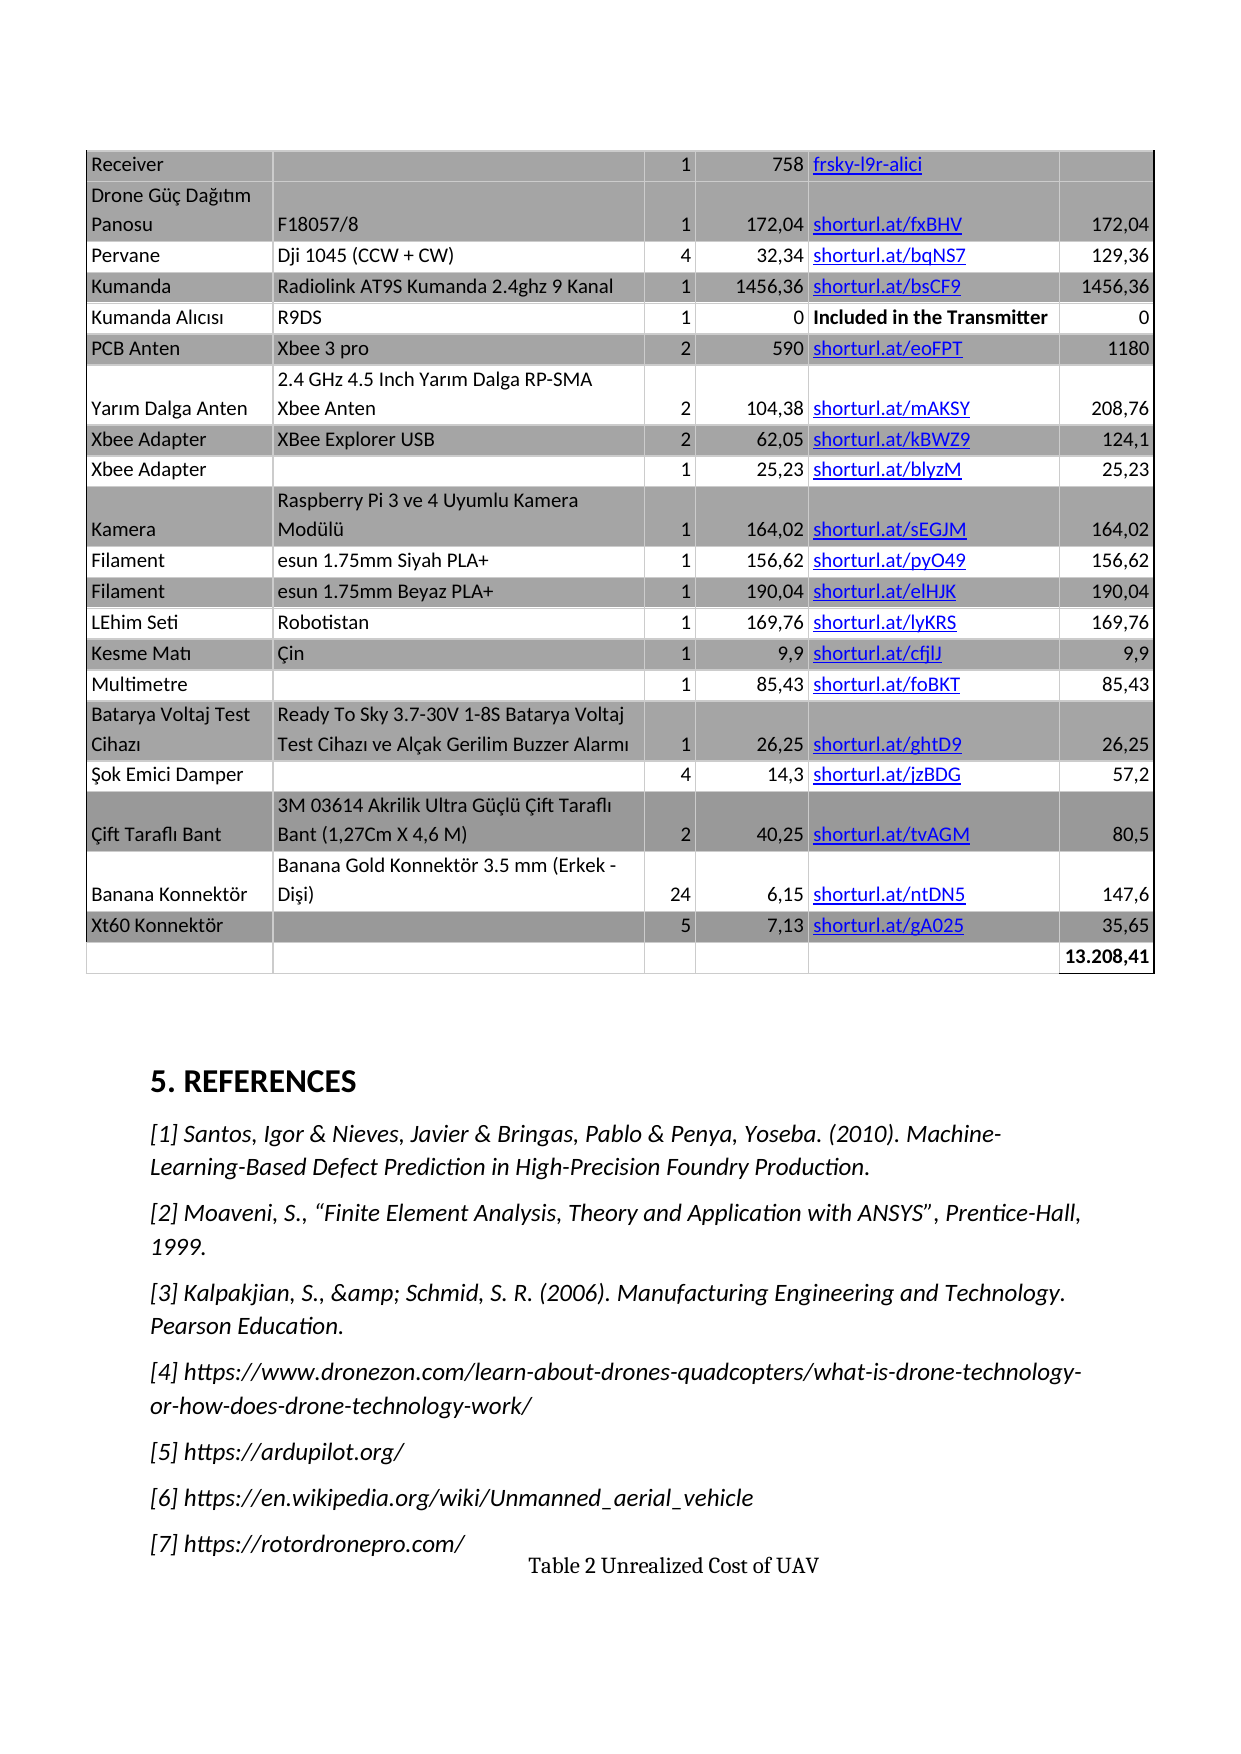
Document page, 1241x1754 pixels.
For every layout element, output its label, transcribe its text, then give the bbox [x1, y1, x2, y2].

table_cell Kesme Matı [87, 640, 272, 669]
table_cell 26,25 [696, 702, 808, 760]
table_cell 1456,36 [696, 273, 808, 302]
table_cell 4 [645, 762, 695, 791]
table_cell 156,62 [1060, 547, 1153, 577]
table_cell 169,76 [696, 609, 808, 638]
table_cell 156,62 [696, 547, 808, 577]
table_cell Banana Konnektör [87, 852, 272, 911]
table_cell [696, 943, 808, 972]
table_cell 25,23 [1060, 457, 1153, 486]
table_cell [274, 943, 644, 972]
table_cell 172,04 [1060, 182, 1153, 241]
table_cell 85,43 [1060, 671, 1153, 700]
table_cell [1060, 152, 1153, 181]
table_cell 2.4 GHz 4.5 Inch Yarım Dalga RP-SMA Xbee Anten [274, 366, 644, 424]
table_cell shorturl.at/eoFPT [809, 335, 1059, 364]
table_cell 40,25 [696, 792, 808, 851]
table_cell 7,13 [696, 912, 808, 942]
table_cell 32,34 [696, 242, 808, 272]
table_cell Xt60 Konnektör [87, 912, 272, 942]
table_cell Raspberry Pi 3 ve 4 Uyumlu Kamera Modülü [274, 487, 644, 546]
table_cell 62,05 [696, 426, 808, 455]
table_cell 0 [1060, 304, 1153, 333]
table_cell shorturl.at/jzBDG [809, 762, 1059, 791]
table_cell 1456,36 [1060, 273, 1153, 302]
text [5] https://ardupilot.org/ [150, 1436, 1090, 1467]
table_cell 1 [645, 182, 695, 241]
table_cell 14,3 [696, 762, 808, 791]
table_cell 1 [645, 578, 695, 607]
table_cell 1 [645, 609, 695, 638]
table_cell Pervane [87, 242, 272, 272]
table_cell PCB Anten [87, 335, 272, 364]
table_cell shorturl.at/ghtD9 [809, 702, 1059, 760]
table_cell 80,5 [1060, 792, 1153, 851]
table_cell Çin [274, 640, 644, 669]
text Table 2 Unrealized Cost of UAV [528, 1552, 819, 1579]
table_cell R9DS [274, 304, 644, 333]
table_cell 35,65 [1060, 912, 1153, 942]
table_cell [645, 943, 695, 972]
table_cell Multimetre [87, 671, 272, 700]
table_cell [274, 912, 644, 942]
table_cell 5 [645, 912, 695, 942]
table_cell 190,04 [696, 578, 808, 607]
table_cell Drone Güç Dağıtım Panosu [87, 182, 272, 241]
table_cell 1 [645, 640, 695, 669]
table_cell shorturl.at/elHJK [809, 578, 1059, 607]
table_cell 2 [645, 792, 695, 851]
table_cell [274, 457, 644, 486]
table_cell Xbee 3 pro [274, 335, 644, 364]
table_cell Ready To Sky 3.7-30V 1-8S Batarya Voltaj Test Cihazı ve Alçak Gerilim Buzzer Alarmı [274, 702, 644, 760]
table_cell 1 [645, 702, 695, 760]
table_cell shorturl.at/bsCF9 [809, 273, 1059, 302]
table_cell Xbee Adapter [87, 426, 272, 455]
table_cell shorturl.at/foBKT [809, 671, 1059, 700]
table_cell shorturl.at/mAKSY [809, 366, 1059, 424]
table_cell 24 [645, 852, 695, 911]
table_cell shorturl.at/lyKRS [809, 609, 1059, 638]
table_cell Şok Emici Damper [87, 762, 272, 791]
table_cell 25,23 [696, 457, 808, 486]
table_cell XBee Explorer USB [274, 426, 644, 455]
table_cell 1 [645, 457, 695, 486]
table_cell 1 [645, 304, 695, 333]
table_cell 129,36 [1060, 242, 1153, 272]
table_cell Yarım Dalga Anten [87, 366, 272, 424]
text [3] Kalpakjian, S., &amp; Schmid, S. R. (2006). Manufacturing Engineering and Technology. Pearson Education. [150, 1277, 1090, 1341]
table_cell Radiolink AT9S Kumanda 2.4ghz 9 Kanal [274, 273, 644, 302]
table_cell 1 [645, 671, 695, 700]
table_cell Kumanda Alıcısı [87, 304, 272, 333]
table_cell 104,38 [696, 366, 808, 424]
table_cell shorturl.at/fxBHV [809, 182, 1059, 241]
table_cell [274, 762, 644, 791]
table_cell shorturl.at/gA025 [809, 912, 1059, 942]
table_cell 172,04 [696, 182, 808, 241]
table_cell [274, 671, 644, 700]
table_cell 190,04 [1060, 578, 1153, 607]
table_cell shorturl.at/cfjlJ [809, 640, 1059, 669]
table_cell [274, 152, 644, 181]
table_cell 9,9 [696, 640, 808, 669]
table_cell shorturl.at/blyzM [809, 457, 1059, 486]
table_cell [87, 943, 272, 972]
table_cell 2 [645, 335, 695, 364]
table_cell shorturl.at/tvAGM [809, 792, 1059, 851]
table_cell 9,9 [1060, 640, 1153, 669]
table_cell F18057/8 [274, 182, 644, 241]
table_cell 1 [645, 487, 695, 546]
table_cell 3M 03614 Akrilik Ultra Güçlü Çift Taraflı Bant (1,27Cm X 4,6 M) [274, 792, 644, 851]
table_cell 4 [645, 242, 695, 272]
table_cell 147,6 [1060, 852, 1153, 911]
table_cell 0 [696, 304, 808, 333]
table_cell shorturl.at/ntDN5 [809, 852, 1059, 911]
table_cell 590 [696, 335, 808, 364]
table_cell 26,25 [1060, 702, 1153, 760]
text [7] https://rotordronepro.com/ [150, 1528, 1090, 1559]
table_cell Kamera [87, 487, 272, 546]
table_cell 85,43 [696, 671, 808, 700]
table_cell Batarya Voltaj Test Cihazı [87, 702, 272, 760]
table_cell Dji 1045 (CCW + CW) [274, 242, 644, 272]
table_cell Çift Taraflı Bant [87, 792, 272, 851]
table_cell esun 1.75mm Beyaz PLA+ [274, 578, 644, 607]
text [2] Moaveni, S., “Finite Element Analysis, Theory and Application with ANSYS”, Prentice-Hall, 1999. [150, 1197, 1090, 1261]
table_cell shorturl.at/sEGJM [809, 487, 1059, 546]
table_cell [809, 943, 1059, 972]
table_cell 2 [645, 366, 695, 424]
text [1] Santos, Igor & Nieves, Javier & Bringas, Pablo & Penya, Yoseba. (2010). Machine-Learning-Based Defect Prediction in High-Precision Foundry Production. [150, 1118, 1090, 1182]
table_cell Robotistan [274, 609, 644, 638]
table_cell 6,15 [696, 852, 808, 911]
table_cell LEhim Seti [87, 609, 272, 638]
table_cell 164,02 [696, 487, 808, 546]
text [6] https://en.wikipedia.org/wiki/Unmanned_aerial_vehicle [150, 1482, 1090, 1513]
table_cell shorturl.at/kBWZ9 [809, 426, 1059, 455]
table_cell 2 [645, 426, 695, 455]
table_cell Banana Gold Konnektör 3.5 mm (Erkek - Dişi) [274, 852, 644, 911]
table_cell 1180 [1060, 335, 1153, 364]
table_cell Filament [87, 578, 272, 607]
table_cell 758 [696, 152, 808, 181]
table_cell Included in the Transmitter [809, 304, 1059, 333]
table_cell 57,2 [1060, 762, 1153, 791]
table_cell 164,02 [1060, 487, 1153, 546]
table_cell 124,1 [1060, 426, 1153, 455]
table_cell Receiver [87, 152, 272, 181]
table_cell 1 [645, 152, 695, 181]
table_cell shorturl.at/bqNS7 [809, 242, 1059, 272]
table_cell 1 [645, 547, 695, 577]
table_cell esun 1.75mm Siyah PLA+ [274, 547, 644, 577]
text [4] https://www.dronezon.com/learn-about-drones-quadcopters/what-is-drone-technology-or-how-does-drone-technology-work/ [150, 1357, 1090, 1421]
table_cell 13.208,41 [1060, 943, 1153, 972]
table_cell shorturl.at/pyO49 [809, 547, 1059, 577]
table_cell Kumanda [87, 273, 272, 302]
table_cell frsky-l9r-alici [809, 152, 1059, 181]
table_cell Xbee Adapter [87, 457, 272, 486]
text 5. REFERENCES [150, 1061, 1090, 1101]
table_cell Filament [87, 547, 272, 577]
table_cell 1 [645, 273, 695, 302]
table_cell 208,76 [1060, 366, 1153, 424]
table_cell 169,76 [1060, 609, 1153, 638]
